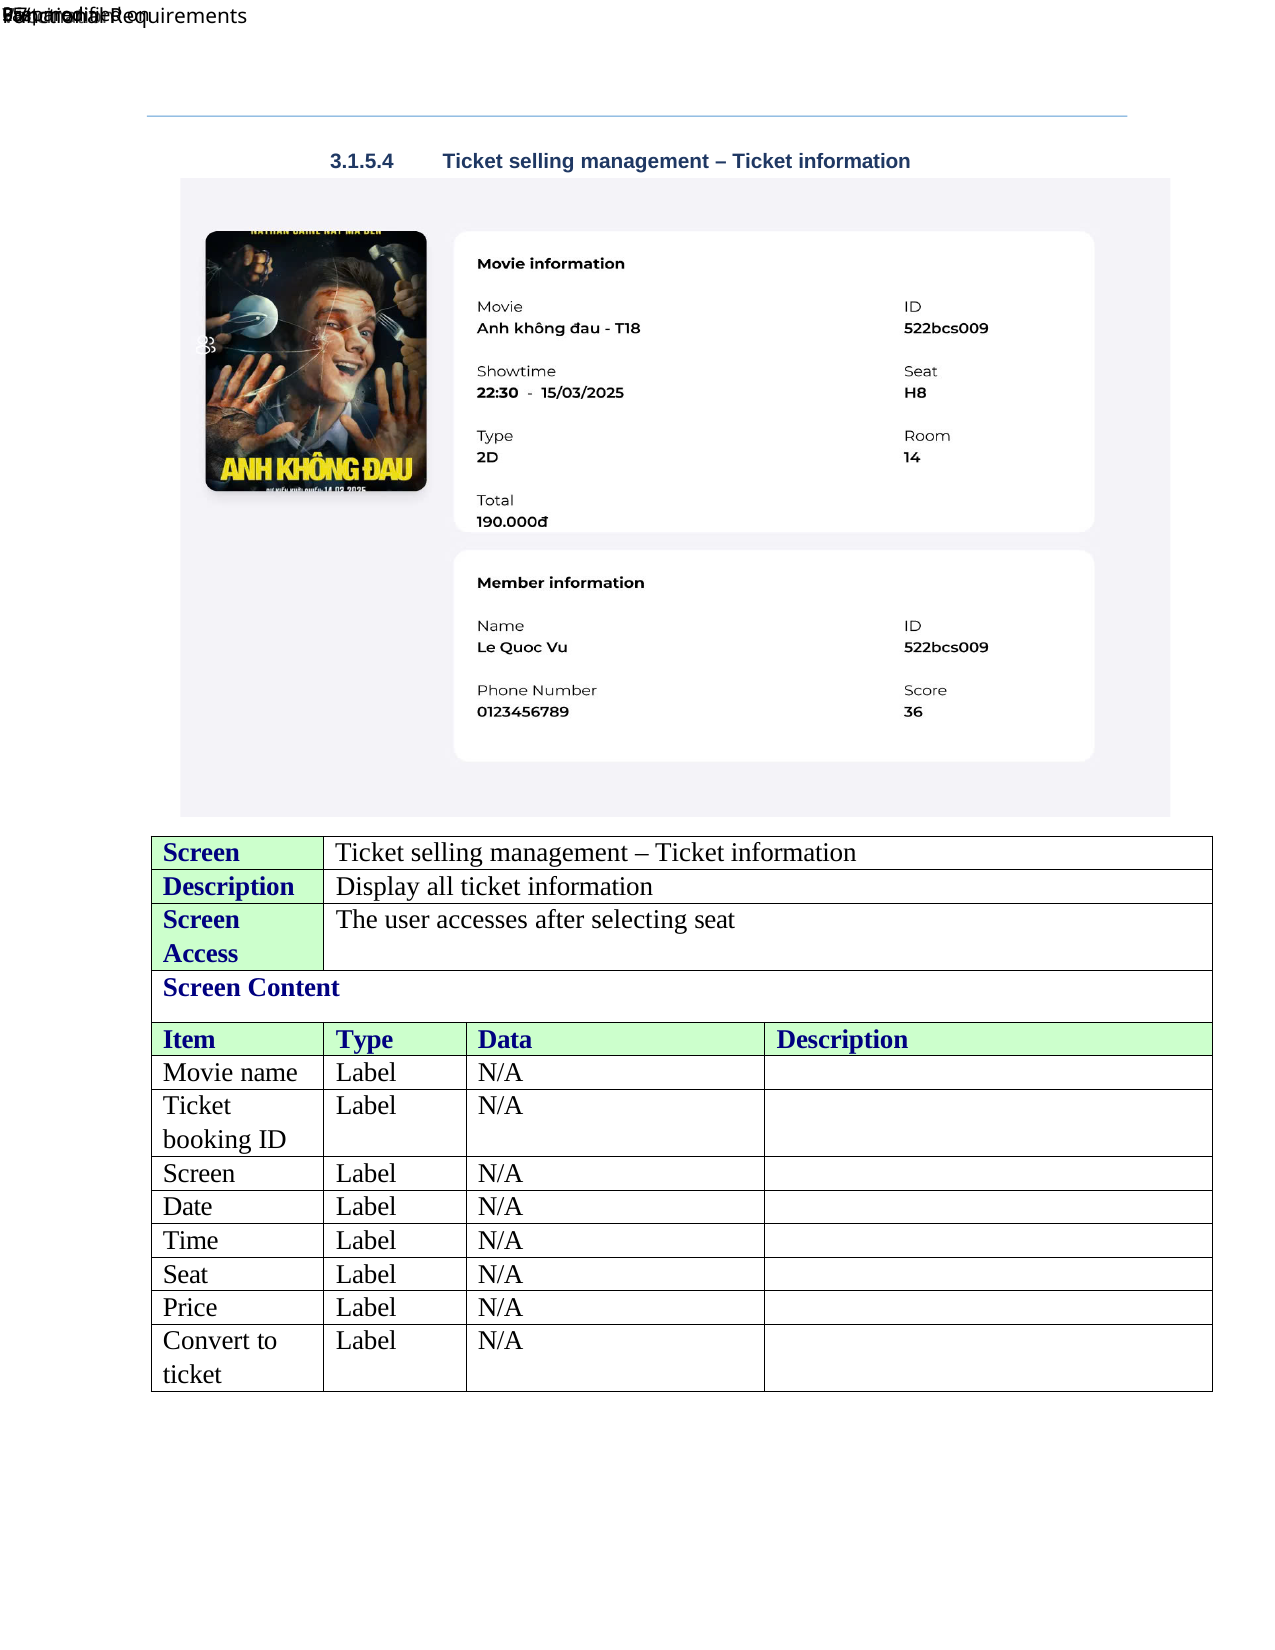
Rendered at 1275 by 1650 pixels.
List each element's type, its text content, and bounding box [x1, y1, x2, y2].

table_cell N/A [467, 1291, 764, 1324]
table_cell [765, 1191, 1212, 1223]
table_cell Description [152, 870, 323, 903]
subtitle Ticket selling management – Ticket information [330, 148, 1275, 172]
table_cell Label [324, 1090, 466, 1156]
table_header Ticket selling management – Ticket information [324, 837, 1212, 869]
table_cell N/A [467, 1258, 764, 1290]
table_cell Label [324, 1056, 466, 1089]
table_cell [765, 1157, 1212, 1190]
table_cell The user accesses after selecting seat [324, 904, 1212, 970]
table_cell N/A [467, 1191, 764, 1223]
table_cell Movie name [152, 1056, 323, 1089]
table_cell Convert to ticket [152, 1325, 323, 1391]
table_cell N/A [467, 1325, 764, 1391]
table_cell Screen [152, 1157, 323, 1190]
table_cell Date [152, 1191, 323, 1223]
table_cell Label [324, 1191, 466, 1223]
table_cell Item [152, 1023, 323, 1055]
table_cell Time [152, 1224, 323, 1257]
table_cell Seat [152, 1258, 323, 1290]
table_cell Label [324, 1325, 466, 1391]
table_cell Ticket booking ID [152, 1090, 323, 1156]
table_cell [765, 1056, 1212, 1089]
table_cell Data [467, 1023, 764, 1055]
table_cell [765, 1090, 1212, 1156]
table_cell N/A [467, 1090, 764, 1156]
table_cell N/A [467, 1056, 764, 1089]
table_cell Label [324, 1157, 466, 1190]
table_cell Label [324, 1224, 466, 1257]
table_cell [765, 1224, 1212, 1257]
table_cell Screen Access [152, 904, 323, 970]
table_cell Label [324, 1258, 466, 1290]
table_cell N/A [467, 1157, 764, 1190]
table_cell Type [324, 1023, 466, 1055]
table_cell [765, 1291, 1212, 1324]
table_cell N/A [467, 1224, 764, 1257]
table_cell [765, 1325, 1212, 1391]
table_header Screen [152, 837, 323, 869]
table_cell Display all ticket information [324, 870, 1212, 903]
table_cell Price [152, 1291, 323, 1324]
table_cell [765, 1258, 1212, 1290]
table_cell Description [765, 1023, 1212, 1055]
table_cell Label [324, 1291, 466, 1324]
picture [180, 178, 1171, 817]
table_cell Screen Content [152, 971, 1212, 1022]
